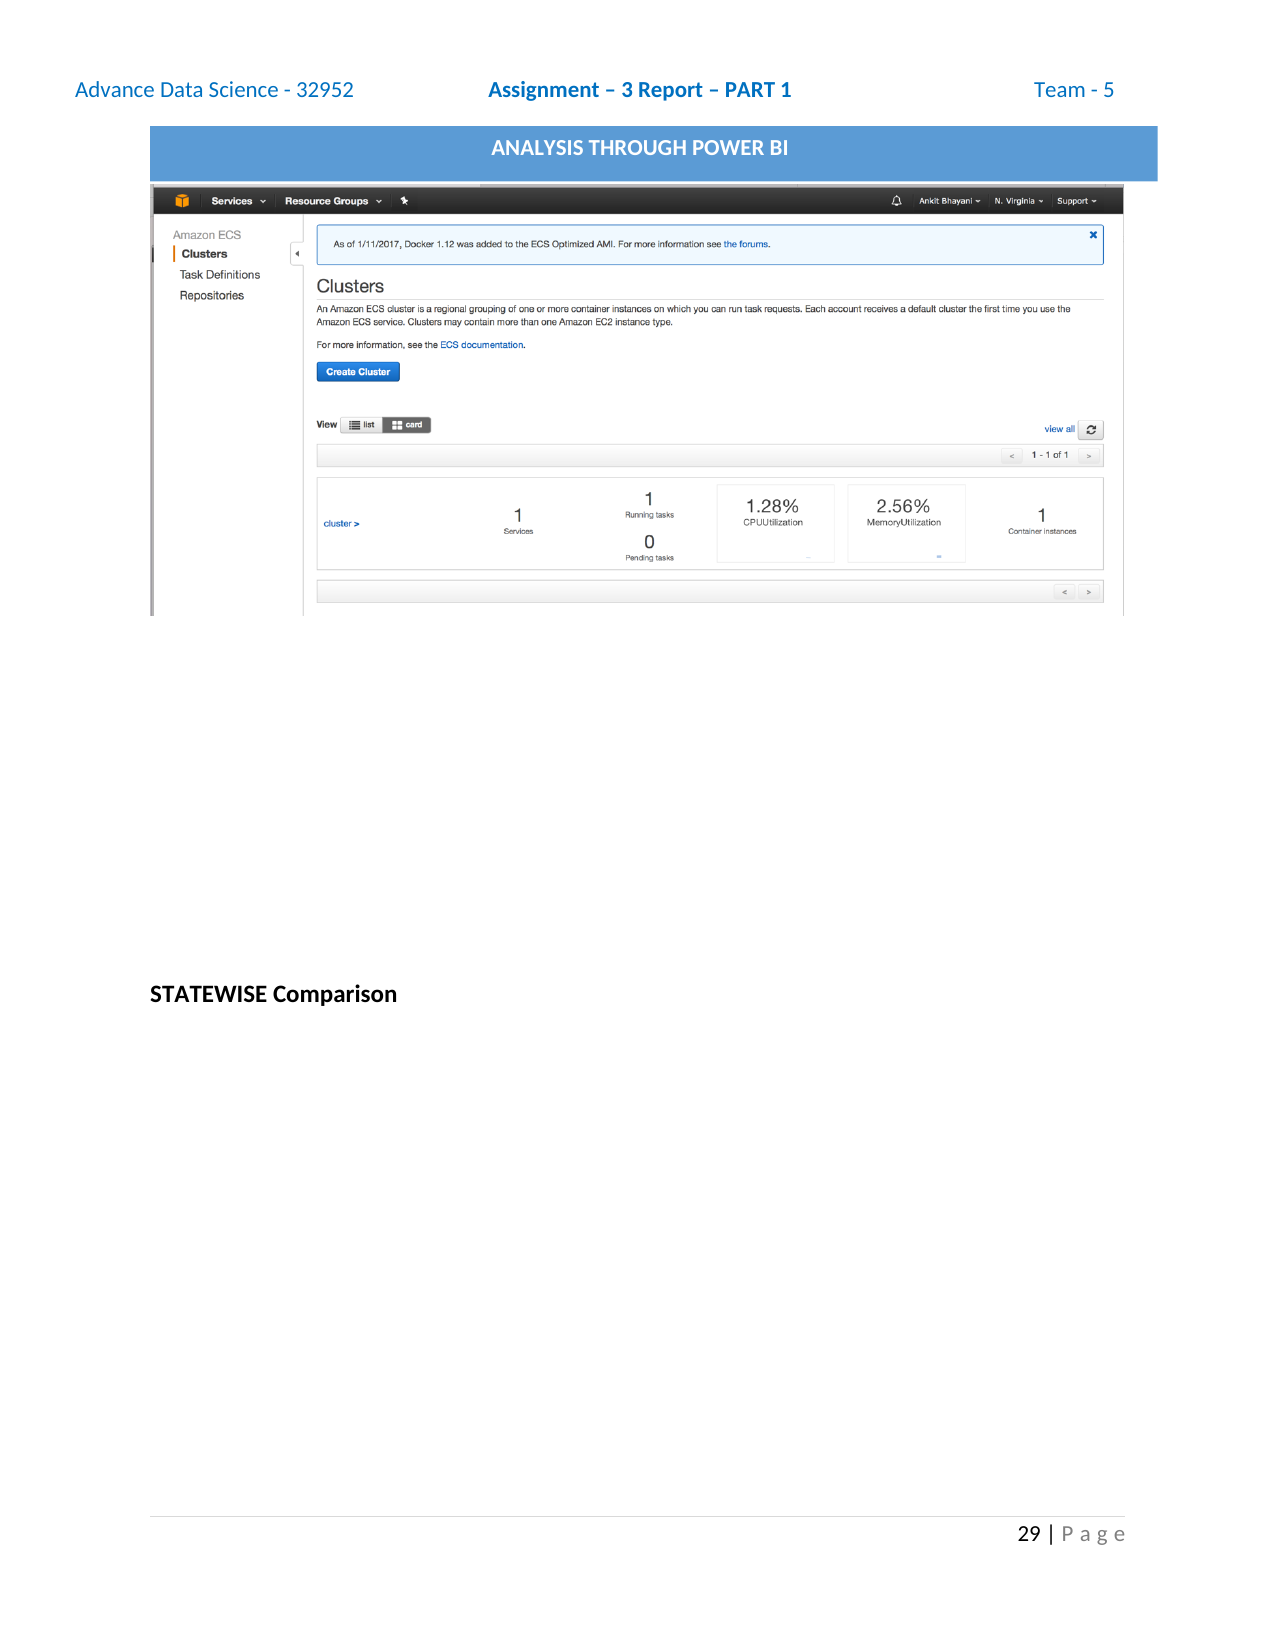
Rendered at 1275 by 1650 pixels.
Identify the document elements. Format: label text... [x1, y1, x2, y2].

text STATEWISE Comparison [150, 978, 1125, 1009]
picture [150, 184, 1124, 616]
